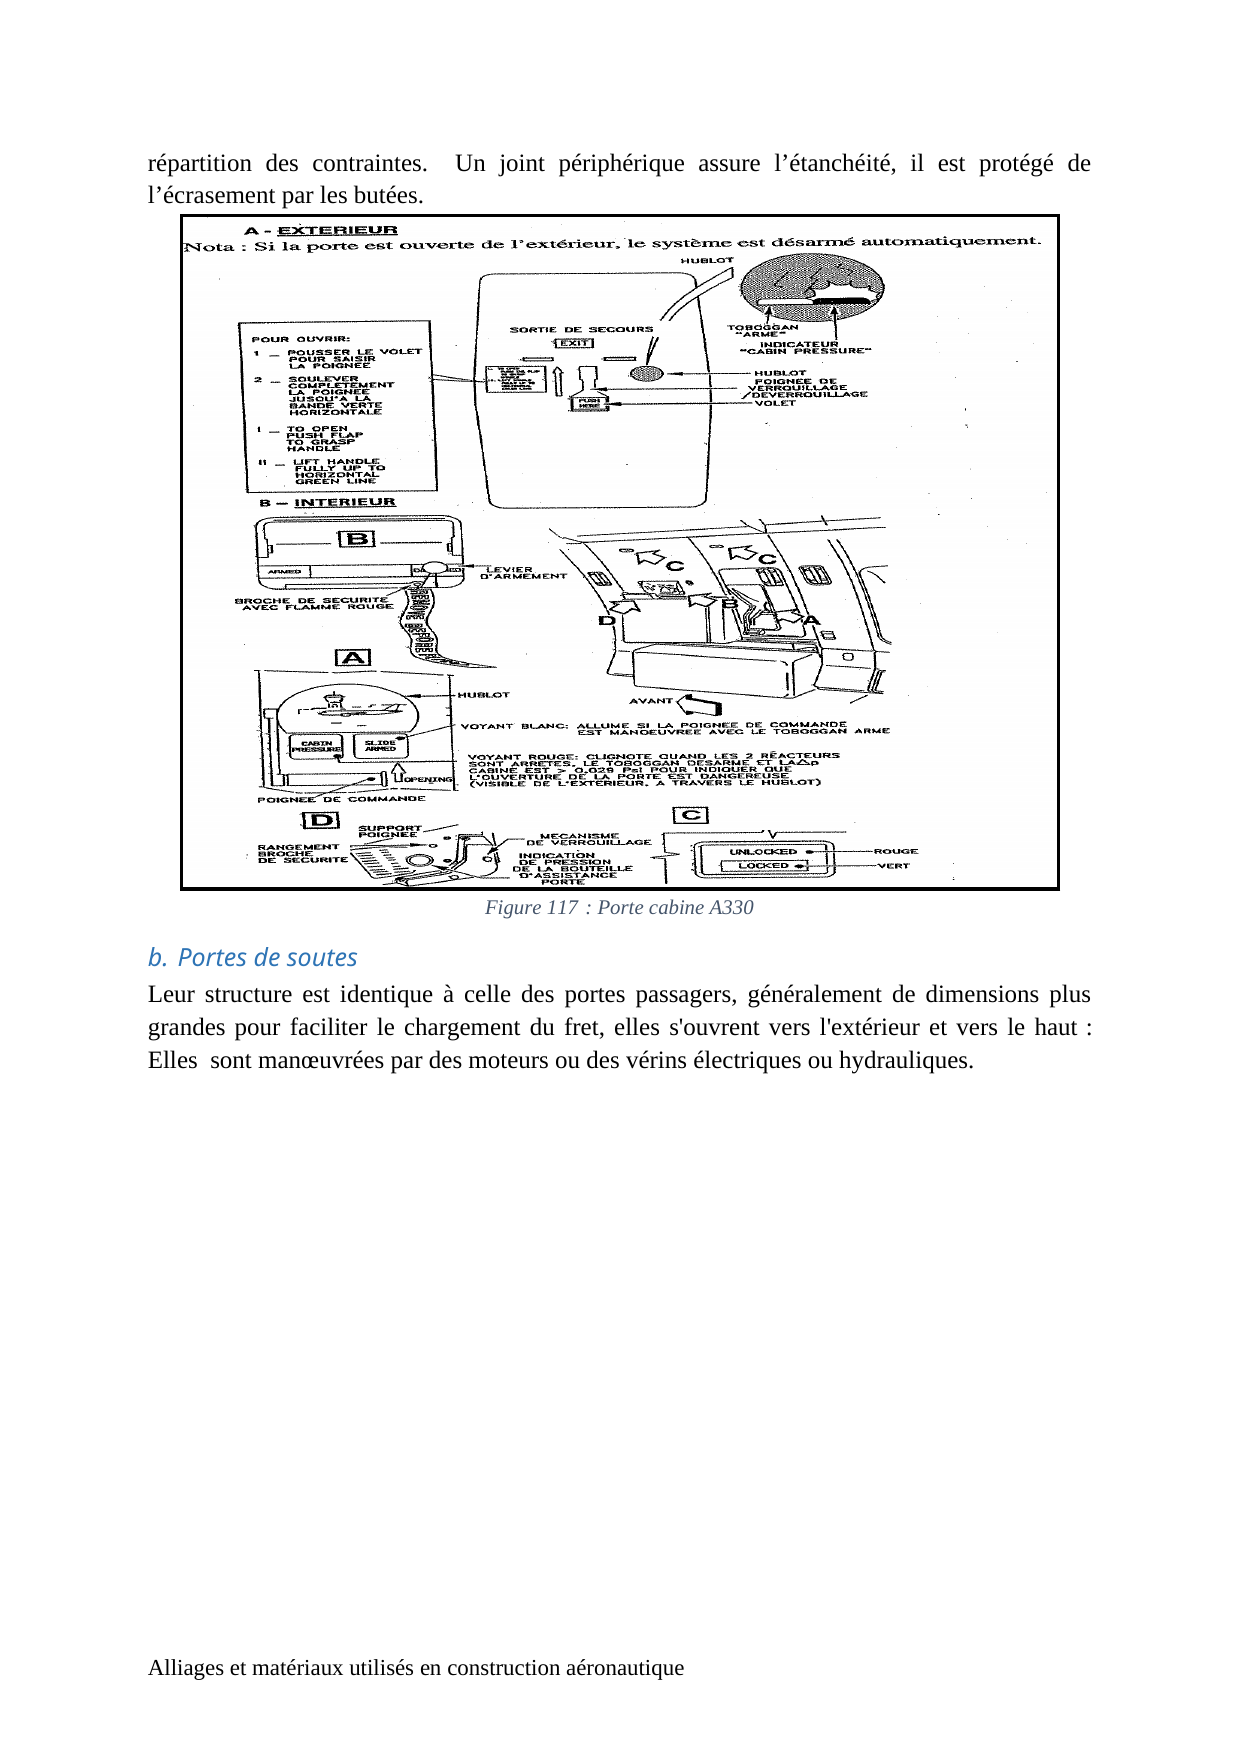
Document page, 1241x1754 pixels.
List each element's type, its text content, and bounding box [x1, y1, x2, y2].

text Leur structure est identique à celle des portes passagers, généralement de dimensions plus grandes pour faciliter le chargement du fret, elles s'ouvrent vers l'extérieur et vers le haut : Elles sont manœuvrées par des moteurs ou des vérins électriques ou hydrauliques. [148, 979, 1093, 1074]
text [148, 148, 1093, 209]
subtitle Portes de soutes [148, 940, 1093, 974]
text Figure 117 : Porte cabine A330 [148, 895, 1093, 919]
